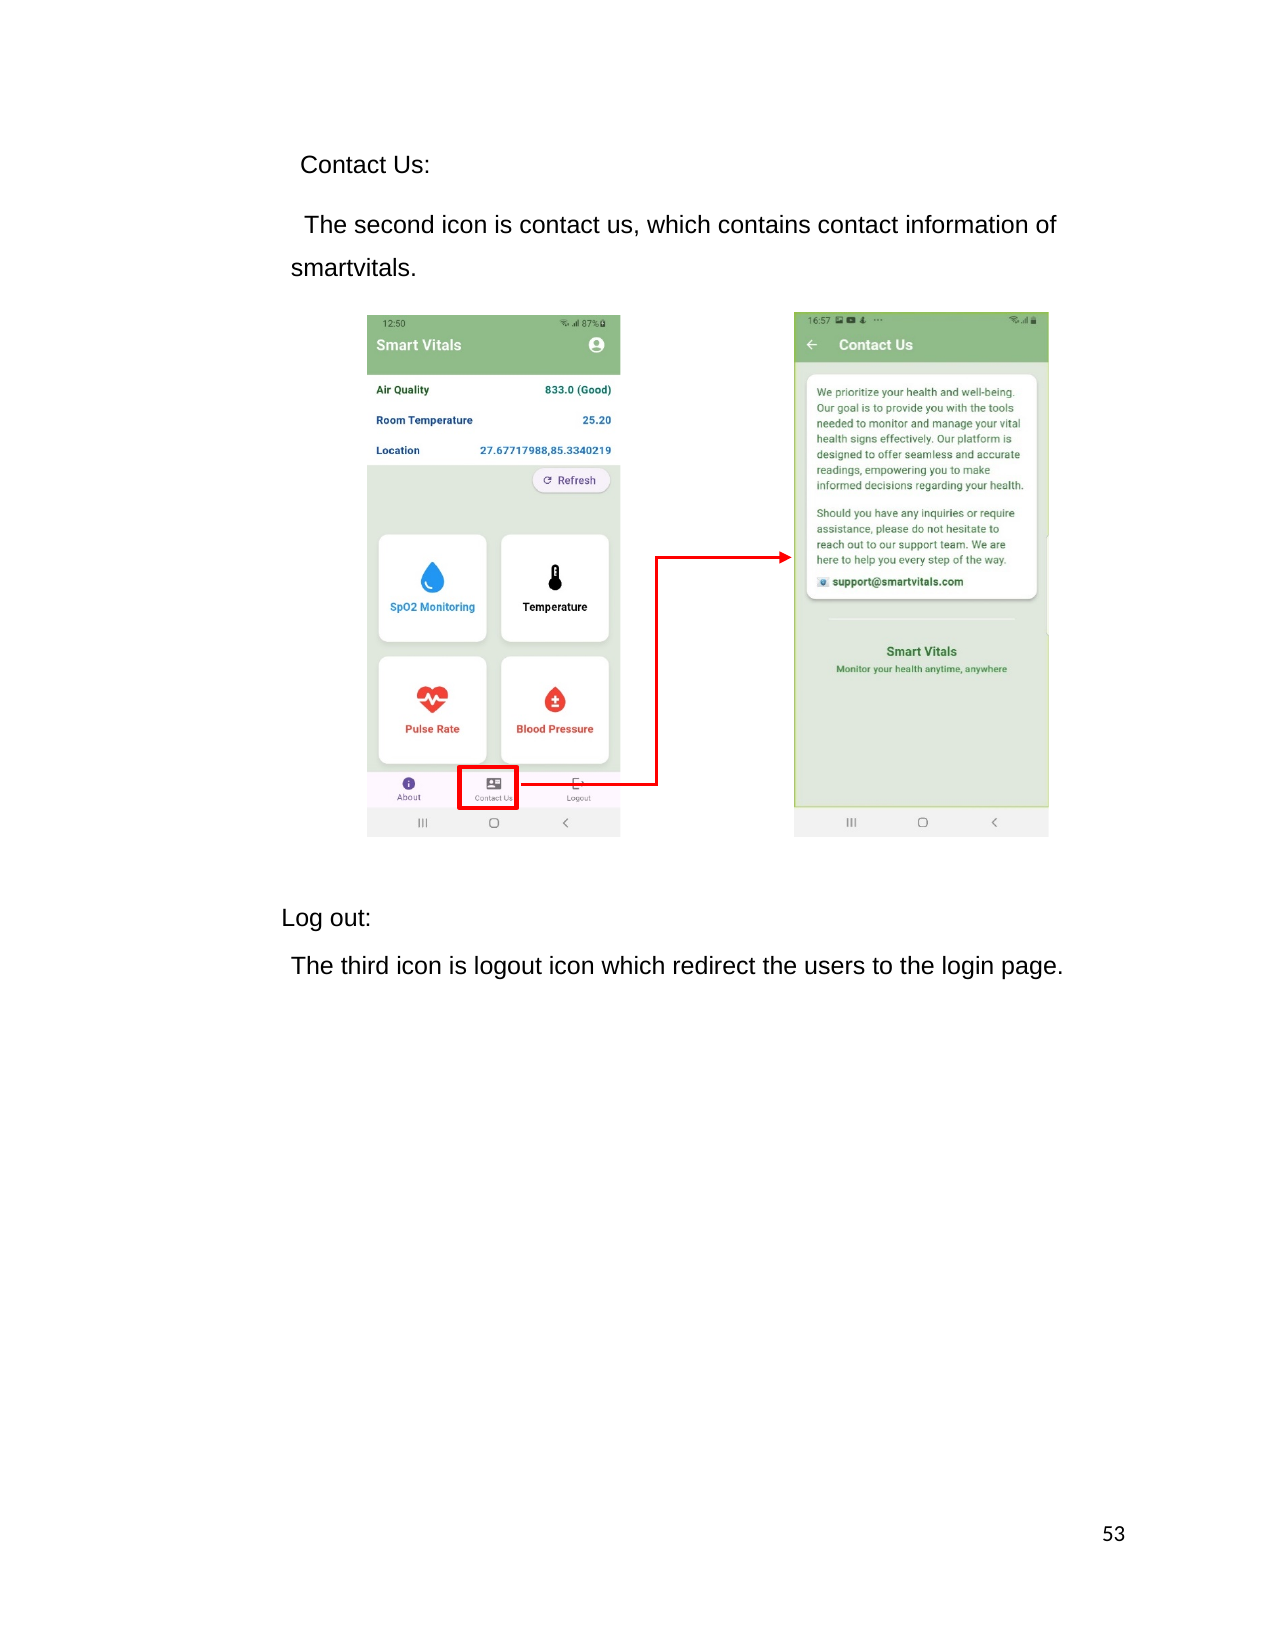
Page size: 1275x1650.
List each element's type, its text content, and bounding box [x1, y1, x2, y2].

text The second icon is contact us, which contains contact information of smartvitals. [291, 210, 1125, 282]
picture [794, 312, 1049, 837]
picture [367, 315, 621, 837]
text Contact Us: [225, 150, 1125, 179]
text The third icon is logout icon which redirect the users to the login page. [291, 951, 1125, 979]
text Log out: [281, 903, 1125, 932]
